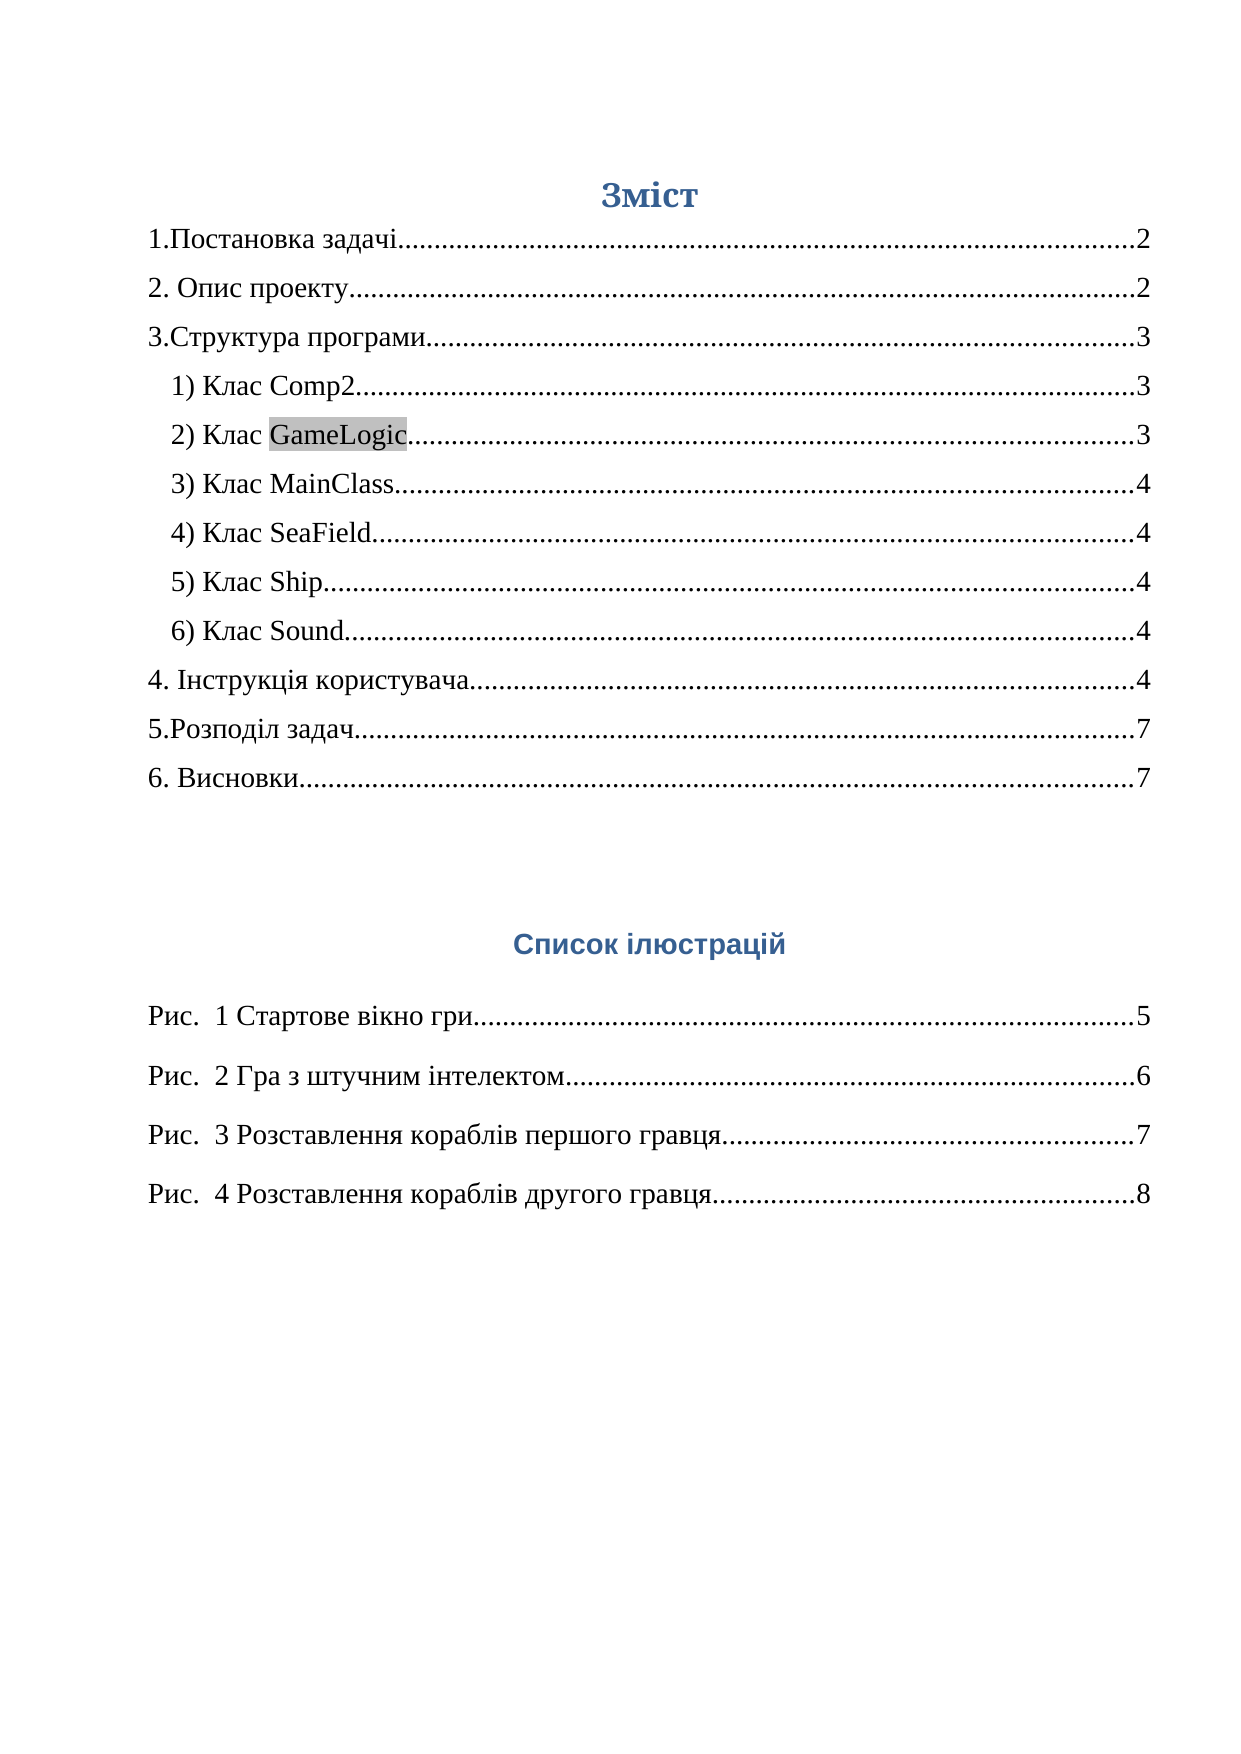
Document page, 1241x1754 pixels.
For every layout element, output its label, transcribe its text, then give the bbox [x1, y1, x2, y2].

text Рис. 2 Гра з штучним інтелектом 6 [148, 1058, 1152, 1091]
text Список ілюстрацій [148, 927, 1152, 961]
text Рис. 3 Розставлення кораблів першого гравця 7 [148, 1117, 1152, 1151]
text Рис. 4 Розставлення кораблів другого гравця 8 [148, 1177, 1152, 1210]
text Рис. 1 Стартове вікно гри 5 [148, 998, 1152, 1032]
